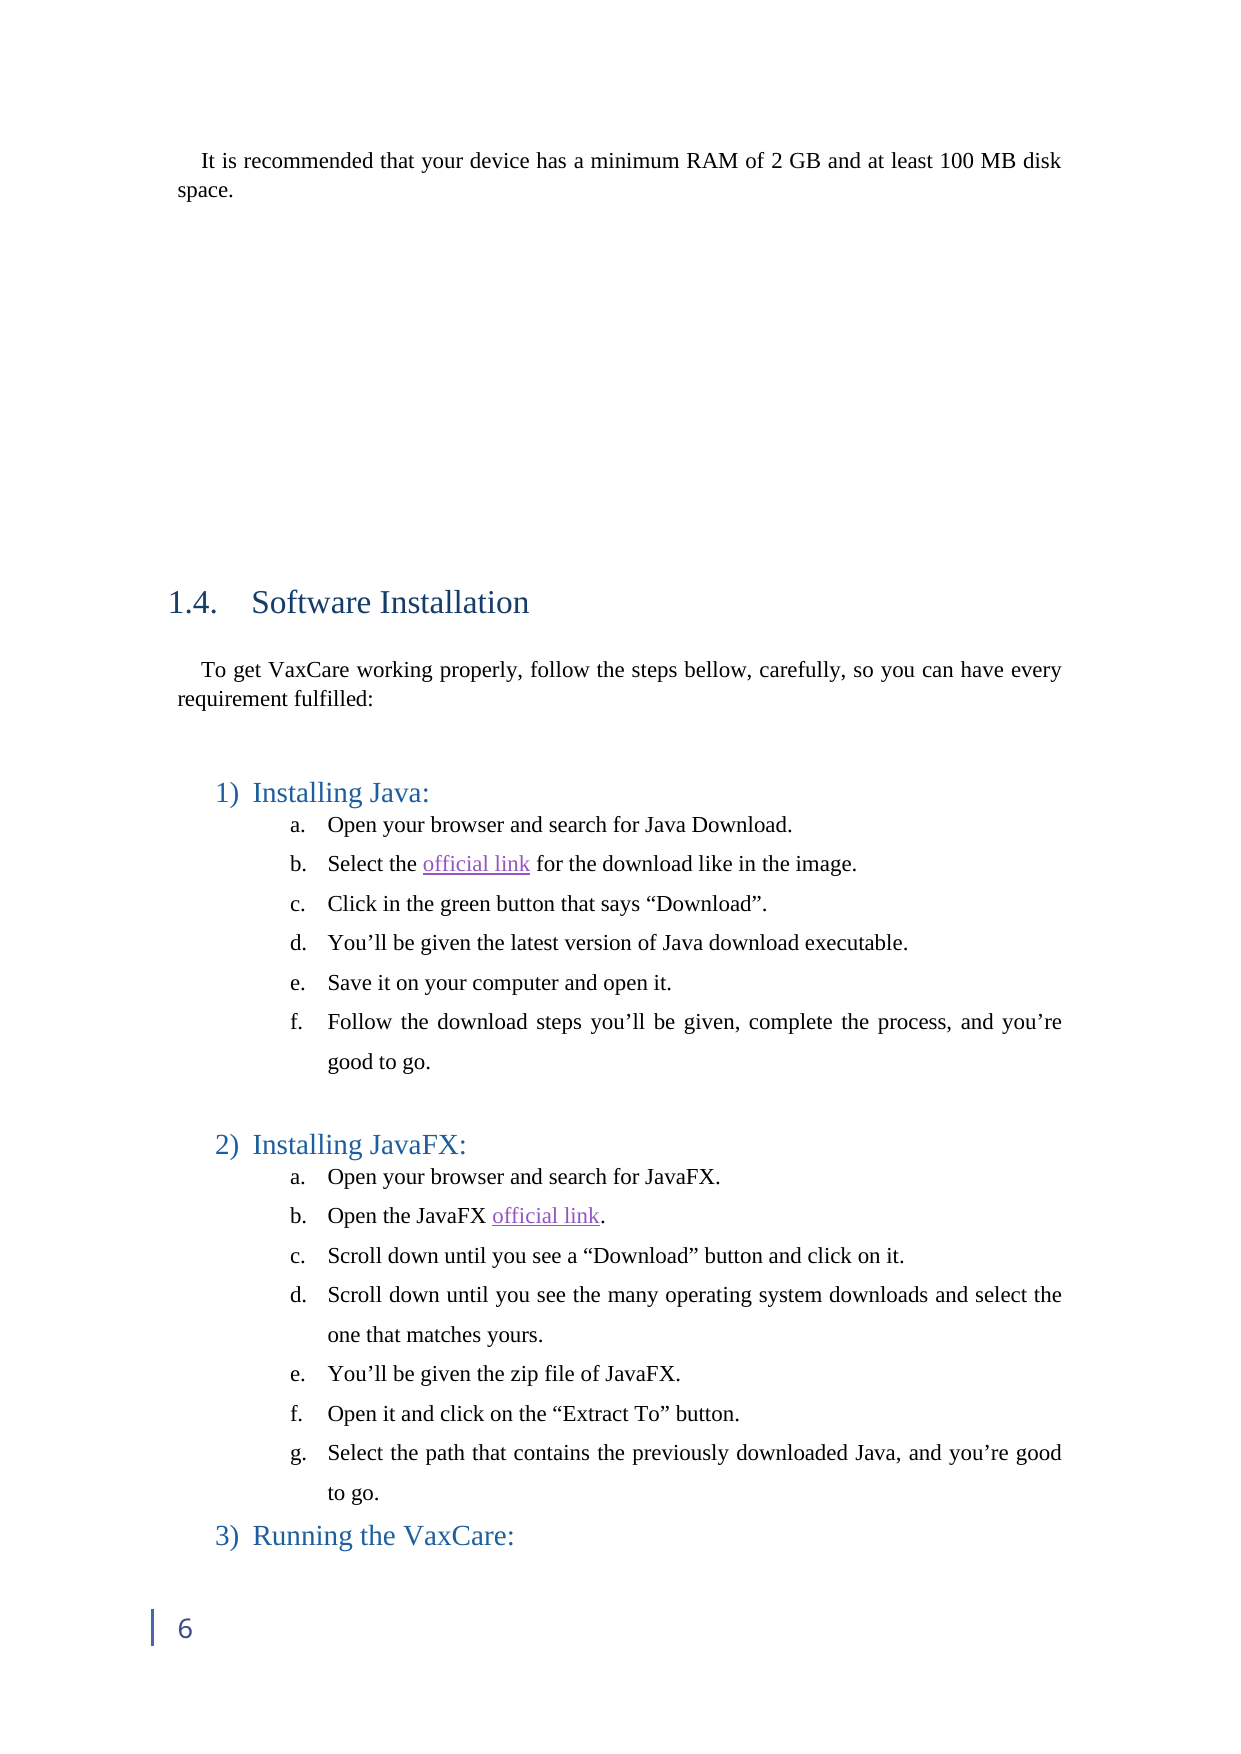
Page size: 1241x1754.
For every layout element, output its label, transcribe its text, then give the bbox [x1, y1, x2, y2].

list Scroll down until you see a “Download” button and click on it. [290, 1242, 1063, 1268]
list You’ll be given the zip file of JavaFX. [290, 1360, 1063, 1387]
list Open your browser and search for Java Download. [290, 811, 1063, 837]
list Open the JavaFX official link. [290, 1202, 1063, 1229]
list Software Installation [168, 582, 1028, 620]
list Scroll down until you see the many operating system downloads and select the one that matches yours. [290, 1281, 1063, 1347]
list Click in the green button that says “Download”. [290, 890, 1063, 916]
list Follow the download steps you’ll be given, complete the process, and you’re good to go. [290, 1008, 1063, 1074]
list Save it on your computer and open it. [290, 969, 1063, 995]
text It is recommended that your device has a minimum RAM of 2 GB and at least 100 MB disk space. [177, 148, 1063, 202]
list Open it and click on the “Extract To” button. [290, 1400, 1063, 1426]
list You’ll be given the latest version of Java download executable. [290, 929, 1063, 956]
list Select the path that contains the previously downloaded Java, and you’re good to go. [290, 1439, 1063, 1505]
list Installing JavaFX: [215, 1127, 1063, 1160]
list Installing Java: [215, 775, 1063, 808]
list Running the VaxCare: [215, 1518, 1063, 1552]
list Select the official link for the download like in the image. [290, 850, 1063, 877]
text To get VaxCare working properly, follow the steps bellow, carefully, so you can have every requirement fulfilled: [177, 656, 1063, 711]
list Open your browser and search for JavaFX. [290, 1163, 1063, 1189]
